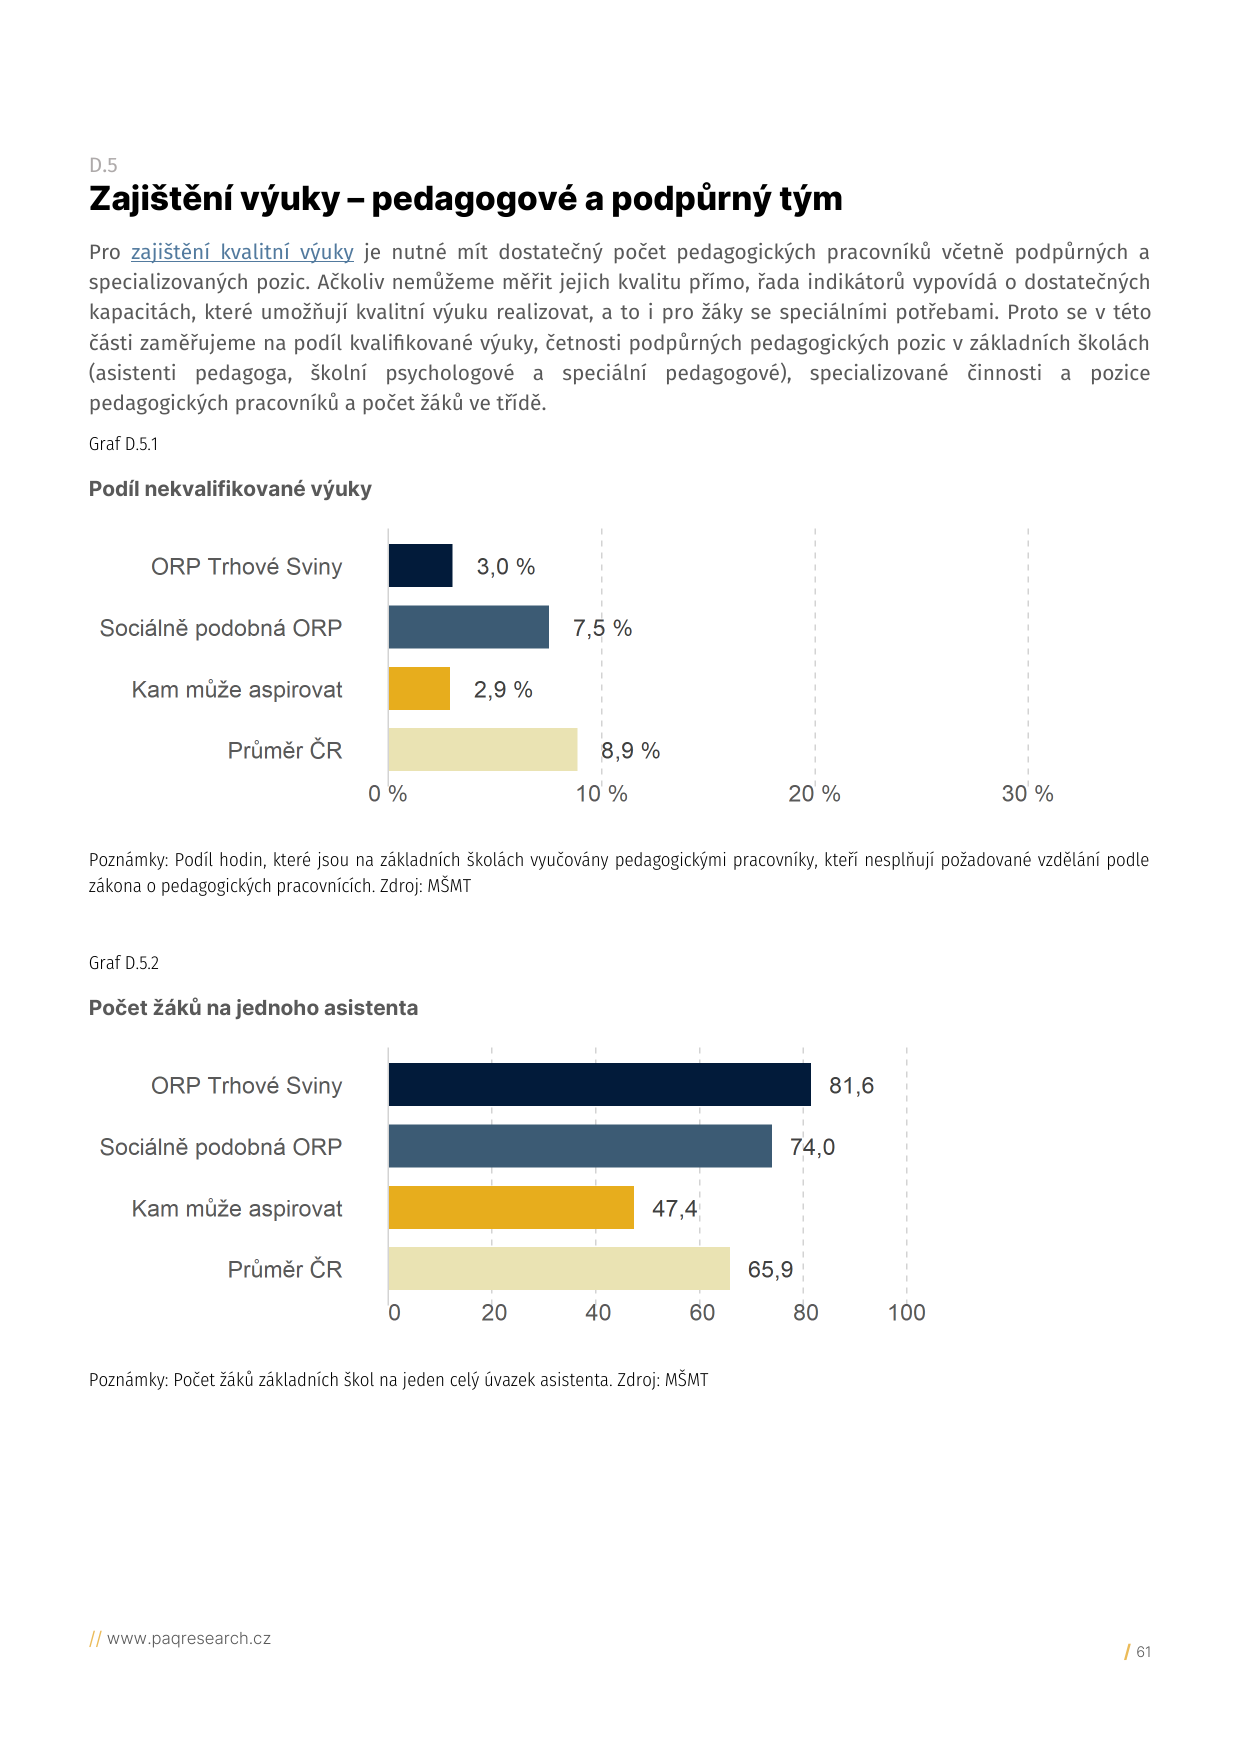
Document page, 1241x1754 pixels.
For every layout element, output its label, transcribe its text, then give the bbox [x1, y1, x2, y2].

picture [88, 1020, 1139, 1352]
text Počet žáků na jednoho asistenta [89, 990, 1152, 1020]
text Graf D.5.1 [89, 433, 1152, 455]
text Poznámky: Podíl hodin, které jsou na základních školách vyučovány pedagogickými pracovníky, kteří nesplňují požadované vzdělání podle zákona o pedagogických pracovnících. Zdroj: MŠMT [89, 849, 1152, 898]
subtitle Zajištění výuky – pedagogové a podpůrný tým [89, 178, 1152, 218]
text Podíl nekvalifikované výuky [89, 471, 1152, 501]
picture [88, 501, 1139, 833]
text Graf D.5.2 [89, 952, 1152, 974]
text Pro zajištění kvalitní výuky je nutné mít dostatečný počet pedagogických pracovníků včetně podpůrných a specializovaných pozic. Ačkoliv nemůžeme měřit jejich kvalitu přímo, řada indikátorů vypovídá o dostatečných kapacitách, které umožňují kvalitní výuku realizovat, a to i pro žáky se speciálními potřebami. Proto se v této části zaměřujeme na podíl kvalifikované výuky, četnosti podpůrných pedagogických pozic v základních školách (asistenti pedagoga, školní psychologové a speciální pedagogové), specializované činnosti a pozice pedagogických pracovníků a počet žáků ve třídě. [89, 235, 1152, 416]
text D.5 [89, 148, 1152, 178]
text Poznámky: Počet žáků základních škol na jeden celý úvazek asistenta. Zdroj: MŠMT [89, 1368, 1152, 1391]
